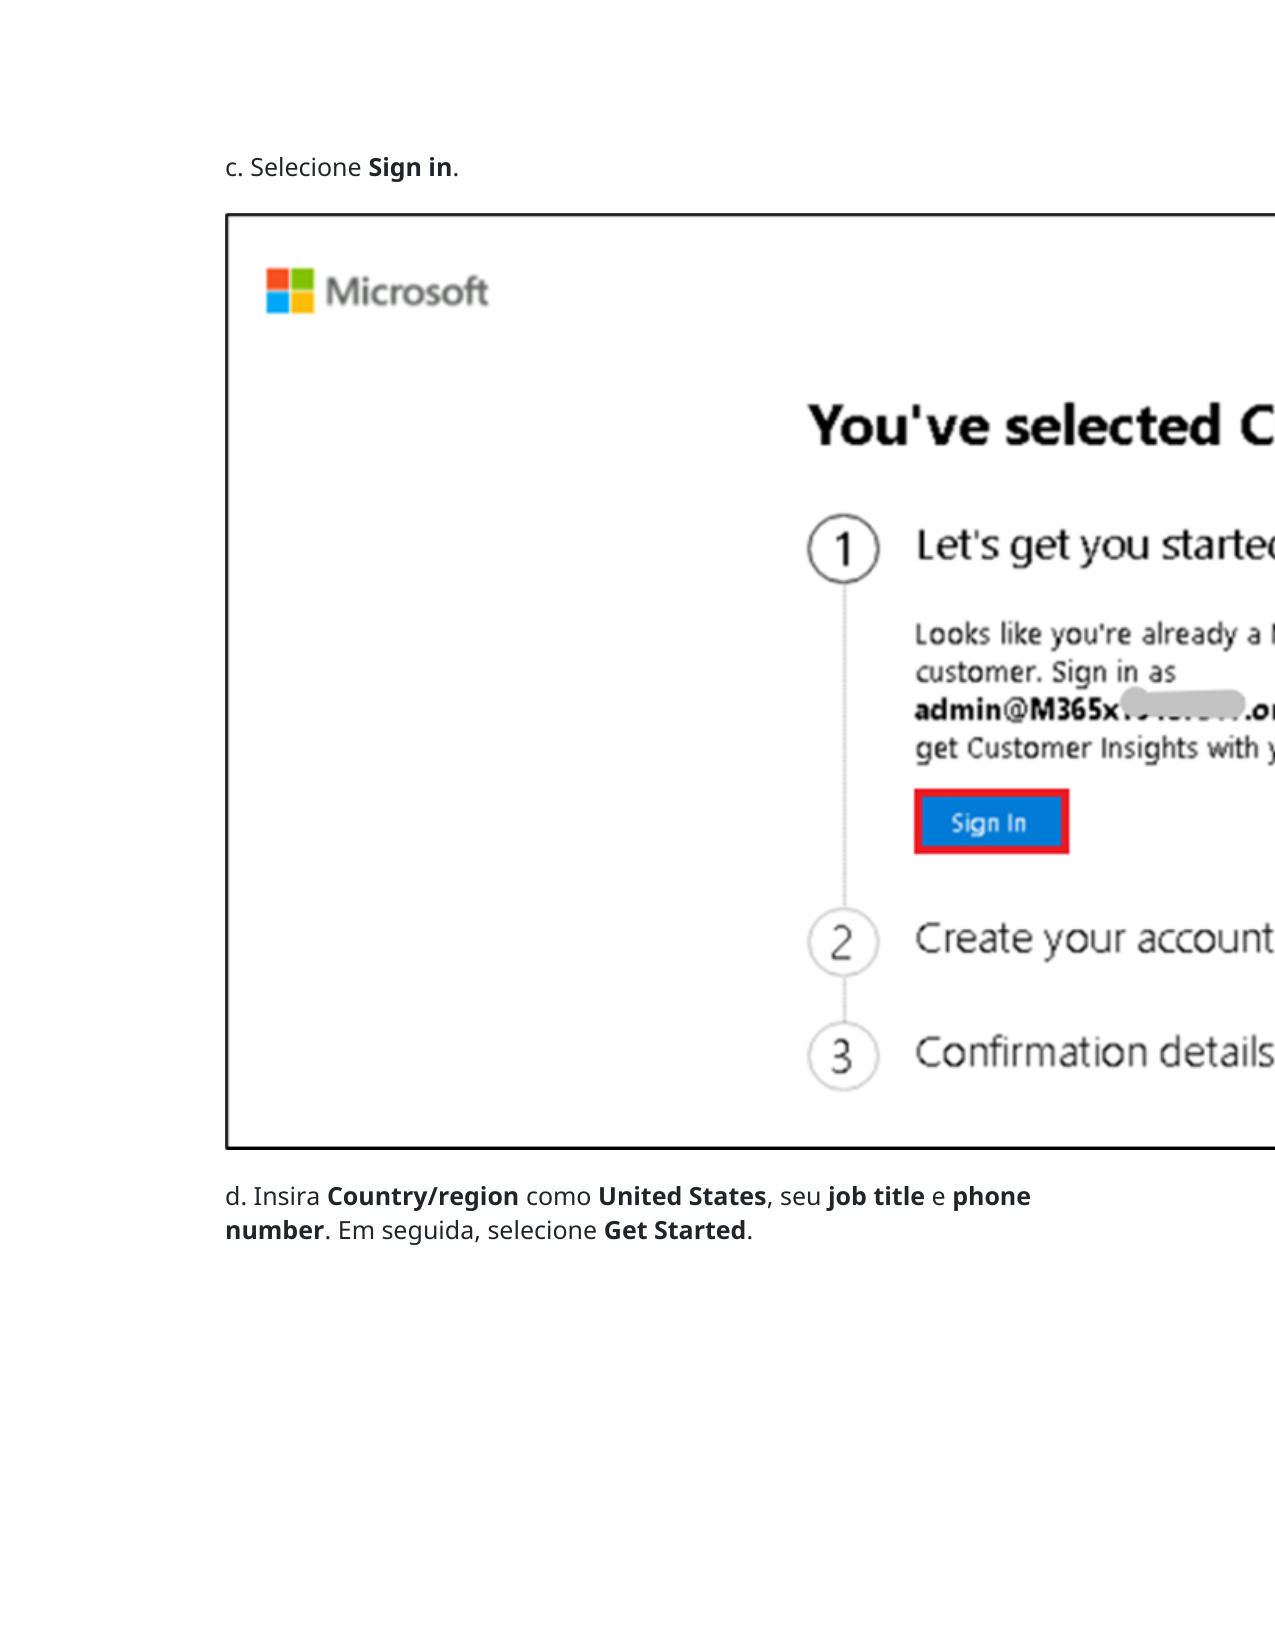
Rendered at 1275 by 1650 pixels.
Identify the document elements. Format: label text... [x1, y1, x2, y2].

text d. Insira Country/region como United States, seu job title e phone number. Em seguida, selecione Get Started. [225, 1179, 1125, 1247]
picture [225, 213, 1275, 1150]
text c. Selecione Sign in. [225, 150, 1125, 184]
